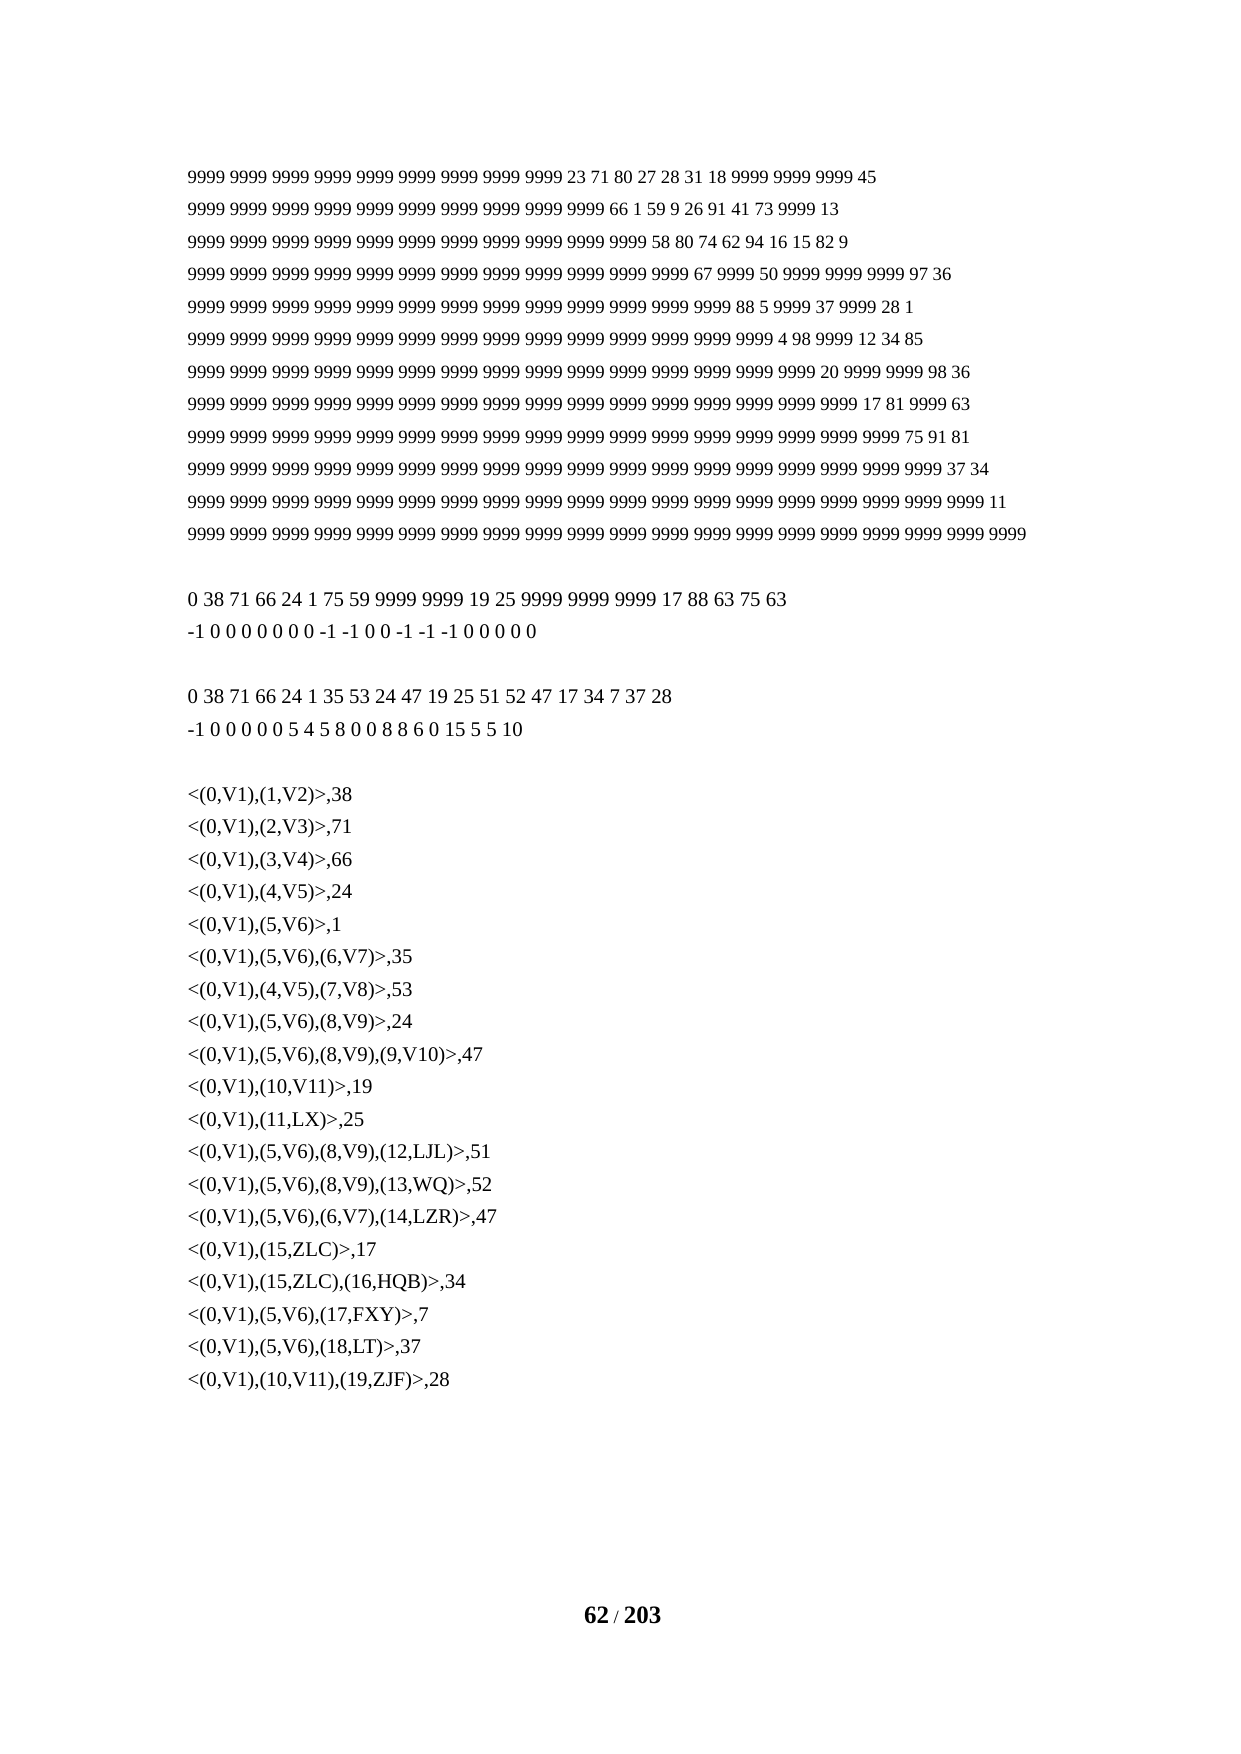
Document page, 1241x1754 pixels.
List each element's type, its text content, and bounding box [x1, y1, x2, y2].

text 9999 9999 9999 9999 9999 9999 9999 9999 9999 9999 9999 58 80 74 62 94 16 15 82 9 [187, 225, 1053, 258]
text <(0,V1),(2,V3)>,71 [187, 810, 1053, 843]
text <(0,V1),(4,V5)>,24 [187, 875, 1053, 908]
text <(0,V1),(5,V6),(8,V9),(13,WQ)>,52 [187, 1168, 1053, 1200]
text 9999 9999 9999 9999 9999 9999 9999 9999 9999 9999 66 1 59 9 26 91 41 73 9999 13 [187, 193, 1053, 225]
text 9999 9999 9999 9999 9999 9999 9999 9999 9999 9999 9999 9999 9999 9999 9999 9999 17 81 9999 63 [187, 388, 1053, 420]
text <(0,V1),(3,V4)>,66 [187, 843, 1053, 875]
text 9999 9999 9999 9999 9999 9999 9999 9999 9999 9999 9999 9999 9999 9999 9999 9999 9999 9999 37 34 [187, 453, 1053, 485]
text 9999 9999 9999 9999 9999 9999 9999 9999 9999 9999 9999 9999 67 9999 50 9999 9999 9999 97 36 [187, 258, 1053, 290]
text <(0,V1),(5,V6),(17,FXY)>,7 [187, 1298, 1053, 1330]
text <(0,V1),(5,V6),(8,V9)>,24 [187, 1005, 1053, 1038]
text 9999 9999 9999 9999 9999 9999 9999 9999 9999 9999 9999 9999 9999 9999 9999 9999 9999 9999 9999 11 [187, 485, 1053, 518]
text 9999 9999 9999 9999 9999 9999 9999 9999 9999 9999 9999 9999 9999 9999 4 98 9999 12 34 85 [187, 323, 1053, 355]
text 0 38 71 66 24 1 75 59 9999 9999 19 25 9999 9999 9999 17 88 63 75 63 [187, 583, 1053, 615]
text <(0,V1),(5,V6),(8,V9),(12,LJL)>,51 [187, 1135, 1053, 1168]
text <(0,V1),(5,V6),(6,V7)>,35 [187, 940, 1053, 973]
text 9999 9999 9999 9999 9999 9999 9999 9999 9999 9999 9999 9999 9999 9999 9999 9999 9999 9999 9999 9999 [187, 518, 1053, 550]
text <(0,V1),(15,ZLC),(16,HQB)>,34 [187, 1265, 1053, 1298]
text <(0,V1),(5,V6),(18,LT)>,37 [187, 1330, 1053, 1363]
text 9999 9999 9999 9999 9999 9999 9999 9999 9999 23 71 80 27 28 31 18 9999 9999 9999 45 [187, 160, 1053, 193]
text 9999 9999 9999 9999 9999 9999 9999 9999 9999 9999 9999 9999 9999 9999 9999 20 9999 9999 98 36 [187, 355, 1053, 388]
text 9999 9999 9999 9999 9999 9999 9999 9999 9999 9999 9999 9999 9999 9999 9999 9999 9999 75 91 81 [187, 420, 1053, 453]
text <(0,V1),(5,V6),(8,V9),(9,V10)>,47 [187, 1038, 1053, 1070]
text <(0,V1),(5,V6)>,1 [187, 908, 1053, 940]
text -1 0 0 0 0 0 0 0 -1 -1 0 0 -1 -1 -1 0 0 0 0 0 [187, 615, 1053, 648]
text <(0,V1),(5,V6),(6,V7),(14,LZR)>,47 [187, 1200, 1053, 1233]
text 0 38 71 66 24 1 35 53 24 47 19 25 51 52 47 17 34 7 37 28 [187, 680, 1053, 713]
text <(0,V1),(4,V5),(7,V8)>,53 [187, 973, 1053, 1005]
text <(0,V1),(10,V11),(19,ZJF)>,28 [187, 1363, 1053, 1395]
text <(0,V1),(10,V11)>,19 [187, 1070, 1053, 1103]
text <(0,V1),(15,ZLC)>,17 [187, 1233, 1053, 1265]
text <(0,V1),(1,V2)>,38 [187, 778, 1053, 810]
text <(0,V1),(11,LX)>,25 [187, 1103, 1053, 1135]
text 9999 9999 9999 9999 9999 9999 9999 9999 9999 9999 9999 9999 9999 88 5 9999 37 9999 28 1 [187, 290, 1053, 323]
text -1 0 0 0 0 0 5 4 5 8 0 0 8 8 6 0 15 5 5 10 [187, 713, 1053, 745]
